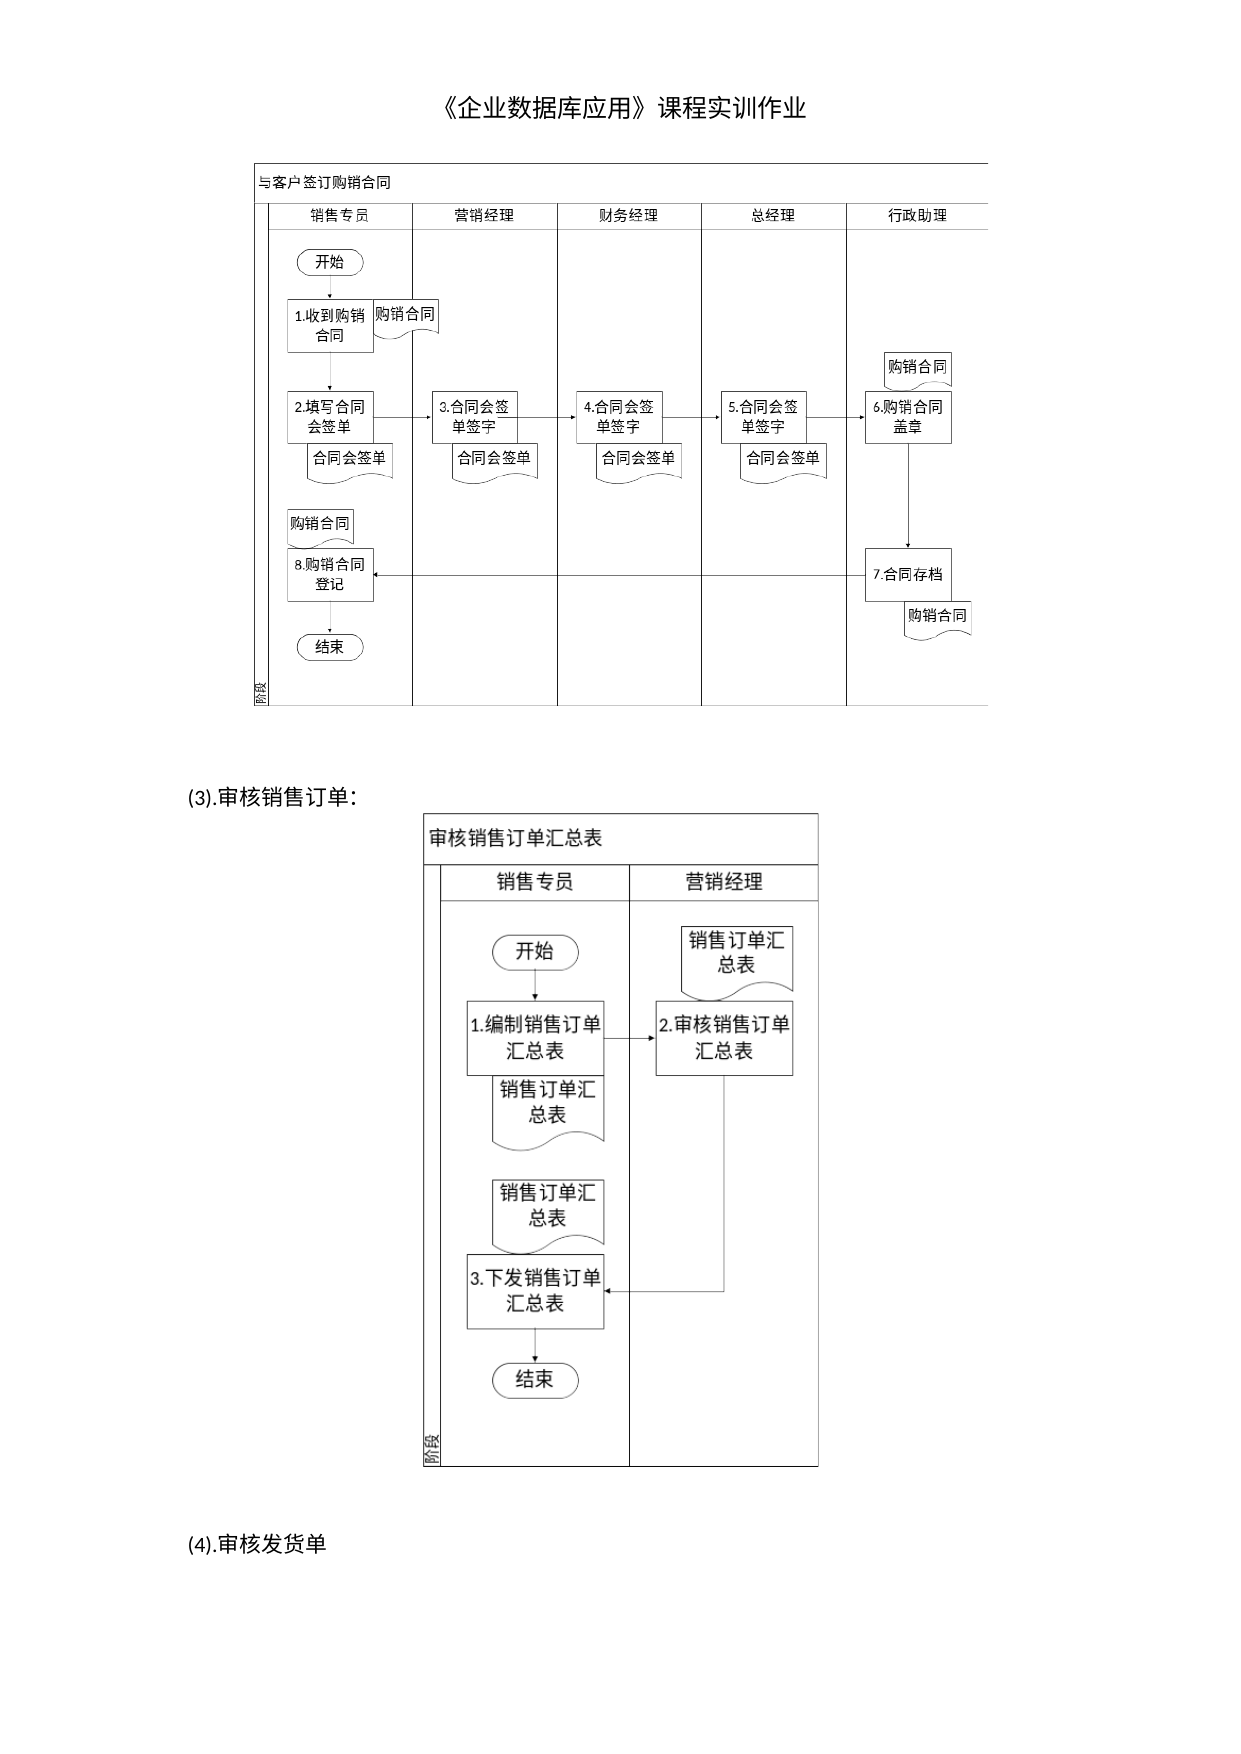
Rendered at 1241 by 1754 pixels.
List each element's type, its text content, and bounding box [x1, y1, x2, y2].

text (4).审核发货单 [187, 1527, 1053, 1559]
text (3).审核销售订单： [187, 779, 1053, 812]
